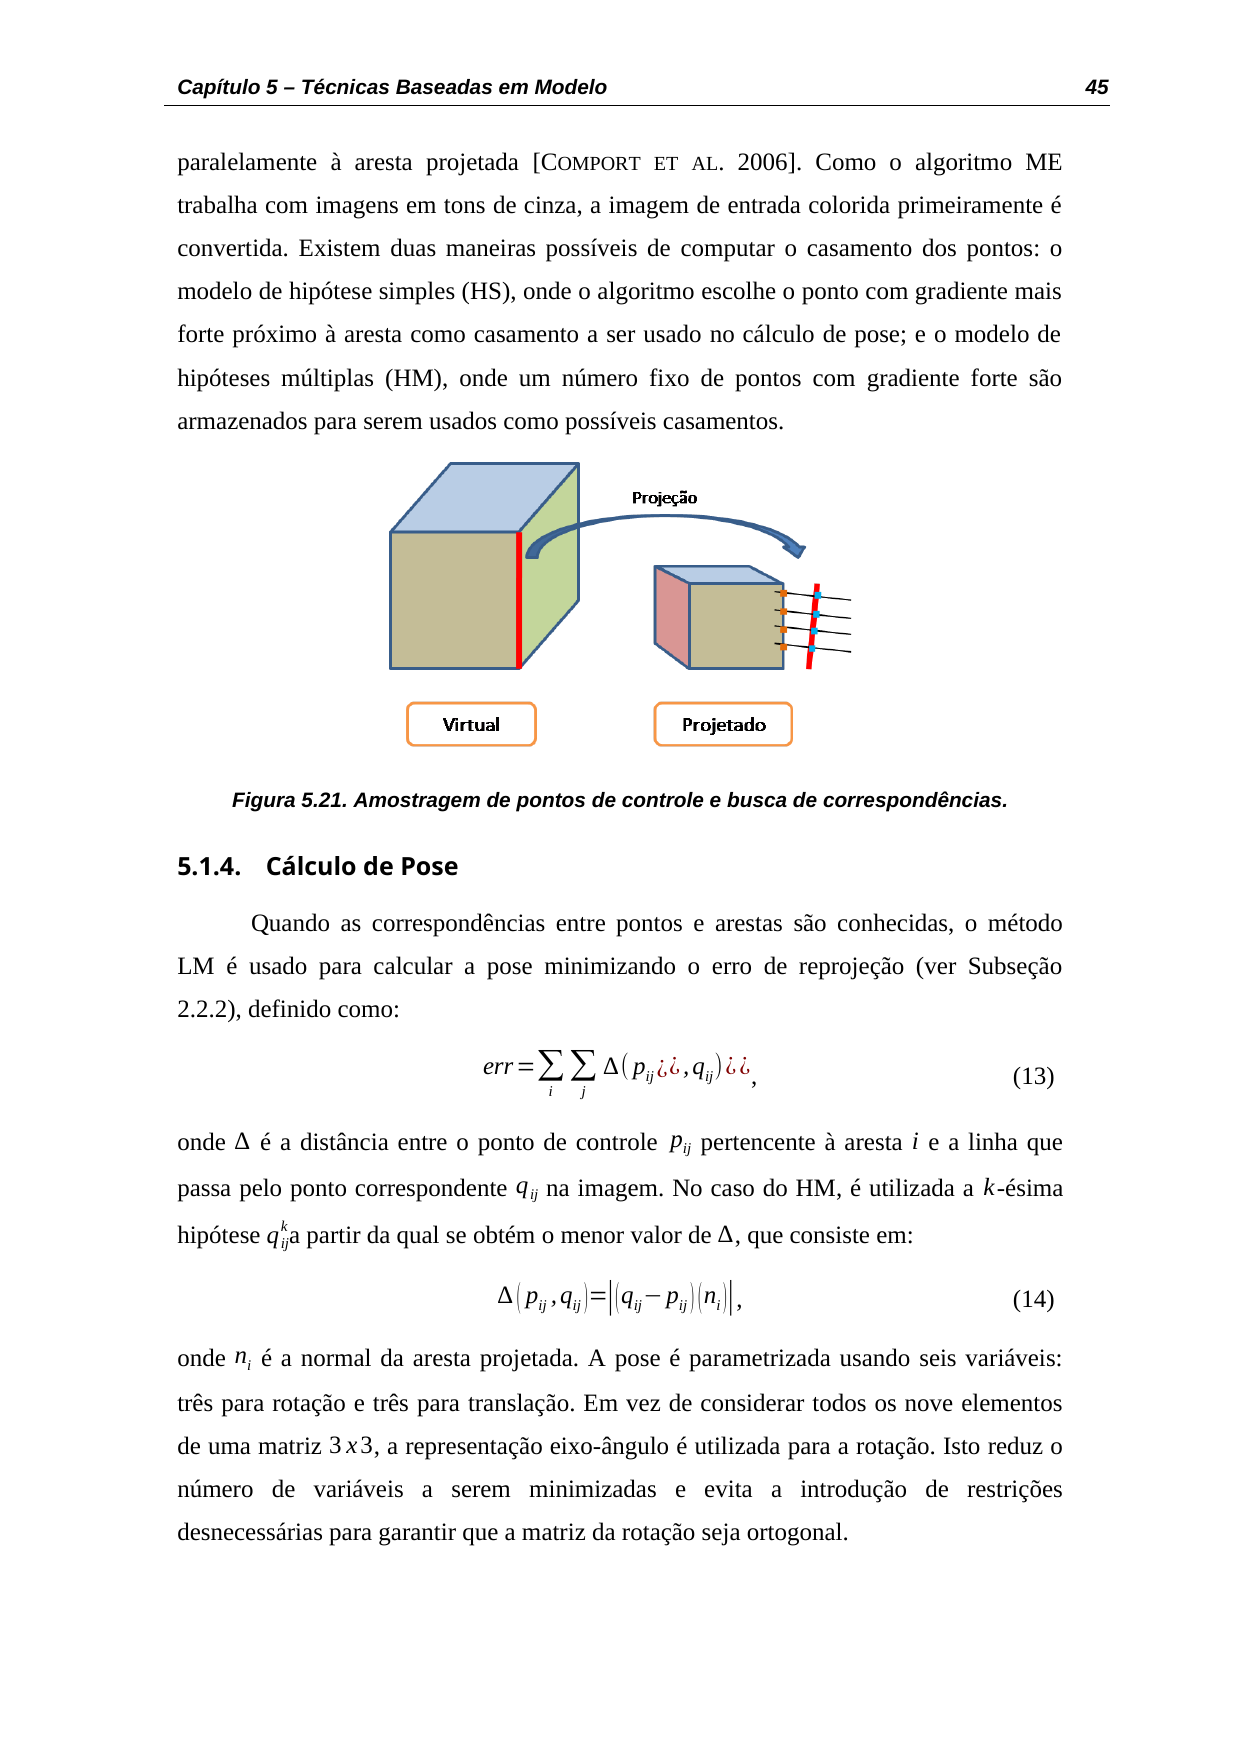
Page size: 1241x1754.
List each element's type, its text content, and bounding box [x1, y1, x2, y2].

text , (14) [177, 1279, 1063, 1317]
text onde é a distância entre o ponto de controle pertencente à aresta e a linha que passa pelo ponto correspondente na imagem. No caso do HM, é utilizada a -ésima hipótese a partir da qual se obtém o menor valor de , que consiste em: [177, 1126, 1063, 1252]
subtitle Cálculo de Pose [177, 849, 1063, 883]
text onde é a normal da aresta projetada. A pose é parametrizada usando seis variáveis: três para rotação e três para translação. Em vez de considerar todos os nove elementos de uma matriz , a representação eixo-ângulo é utilizada para a rotação. Isto reduz o número de variáveis a serem minimizadas e evita a introdução de restrições desnecessárias para garantir que a matriz da rotação seja ortogonal. [177, 1342, 1063, 1546]
picture [388, 461, 852, 747]
text Quando as correspondências entre pontos e arestas são conhecidas, o método LM é usado para calcular a pose minimizando o erro de reprojeção (ver Subseção 2.2.2), definido como: [177, 908, 1063, 1023]
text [177, 147, 1063, 434]
text , (13) [177, 1050, 1063, 1101]
